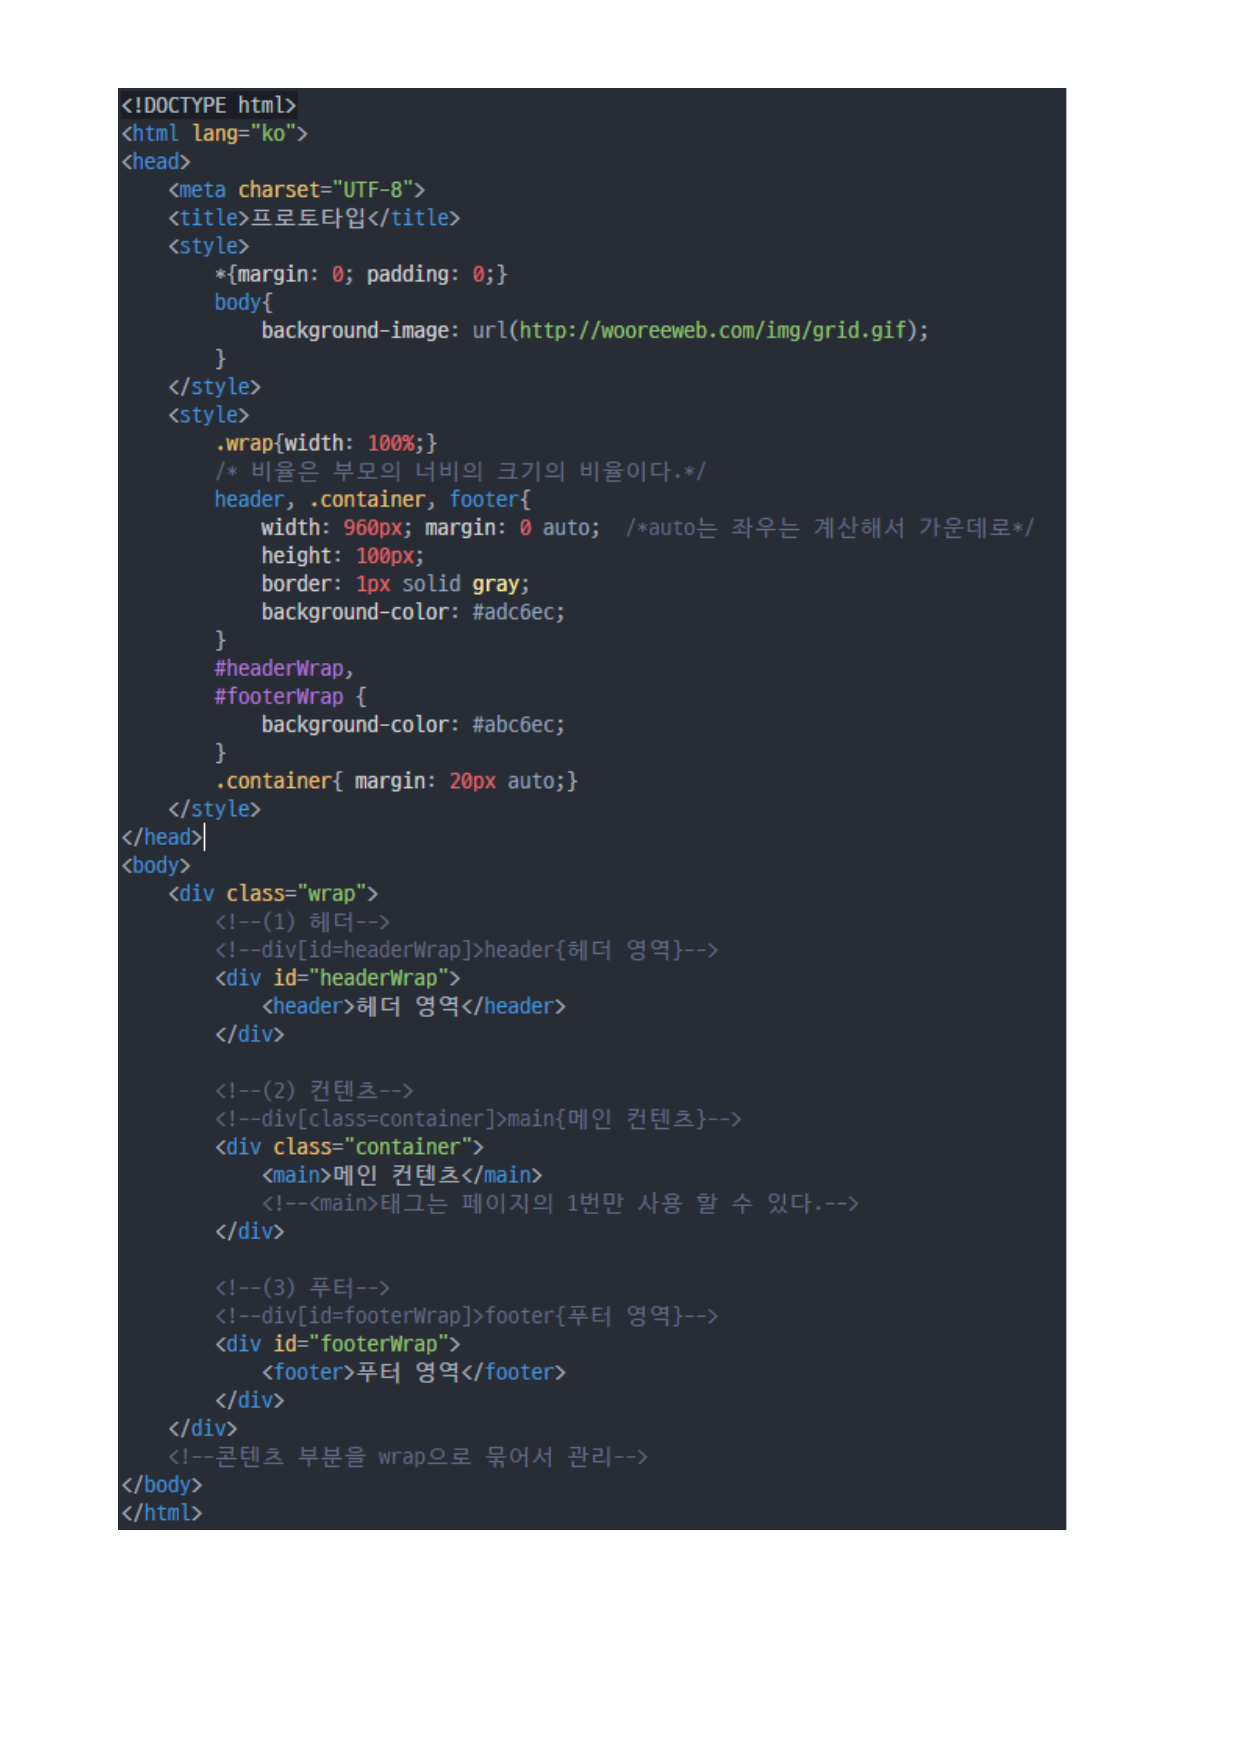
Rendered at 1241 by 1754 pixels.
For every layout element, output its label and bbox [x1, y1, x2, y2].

picture [118, 88, 1067, 1530]
